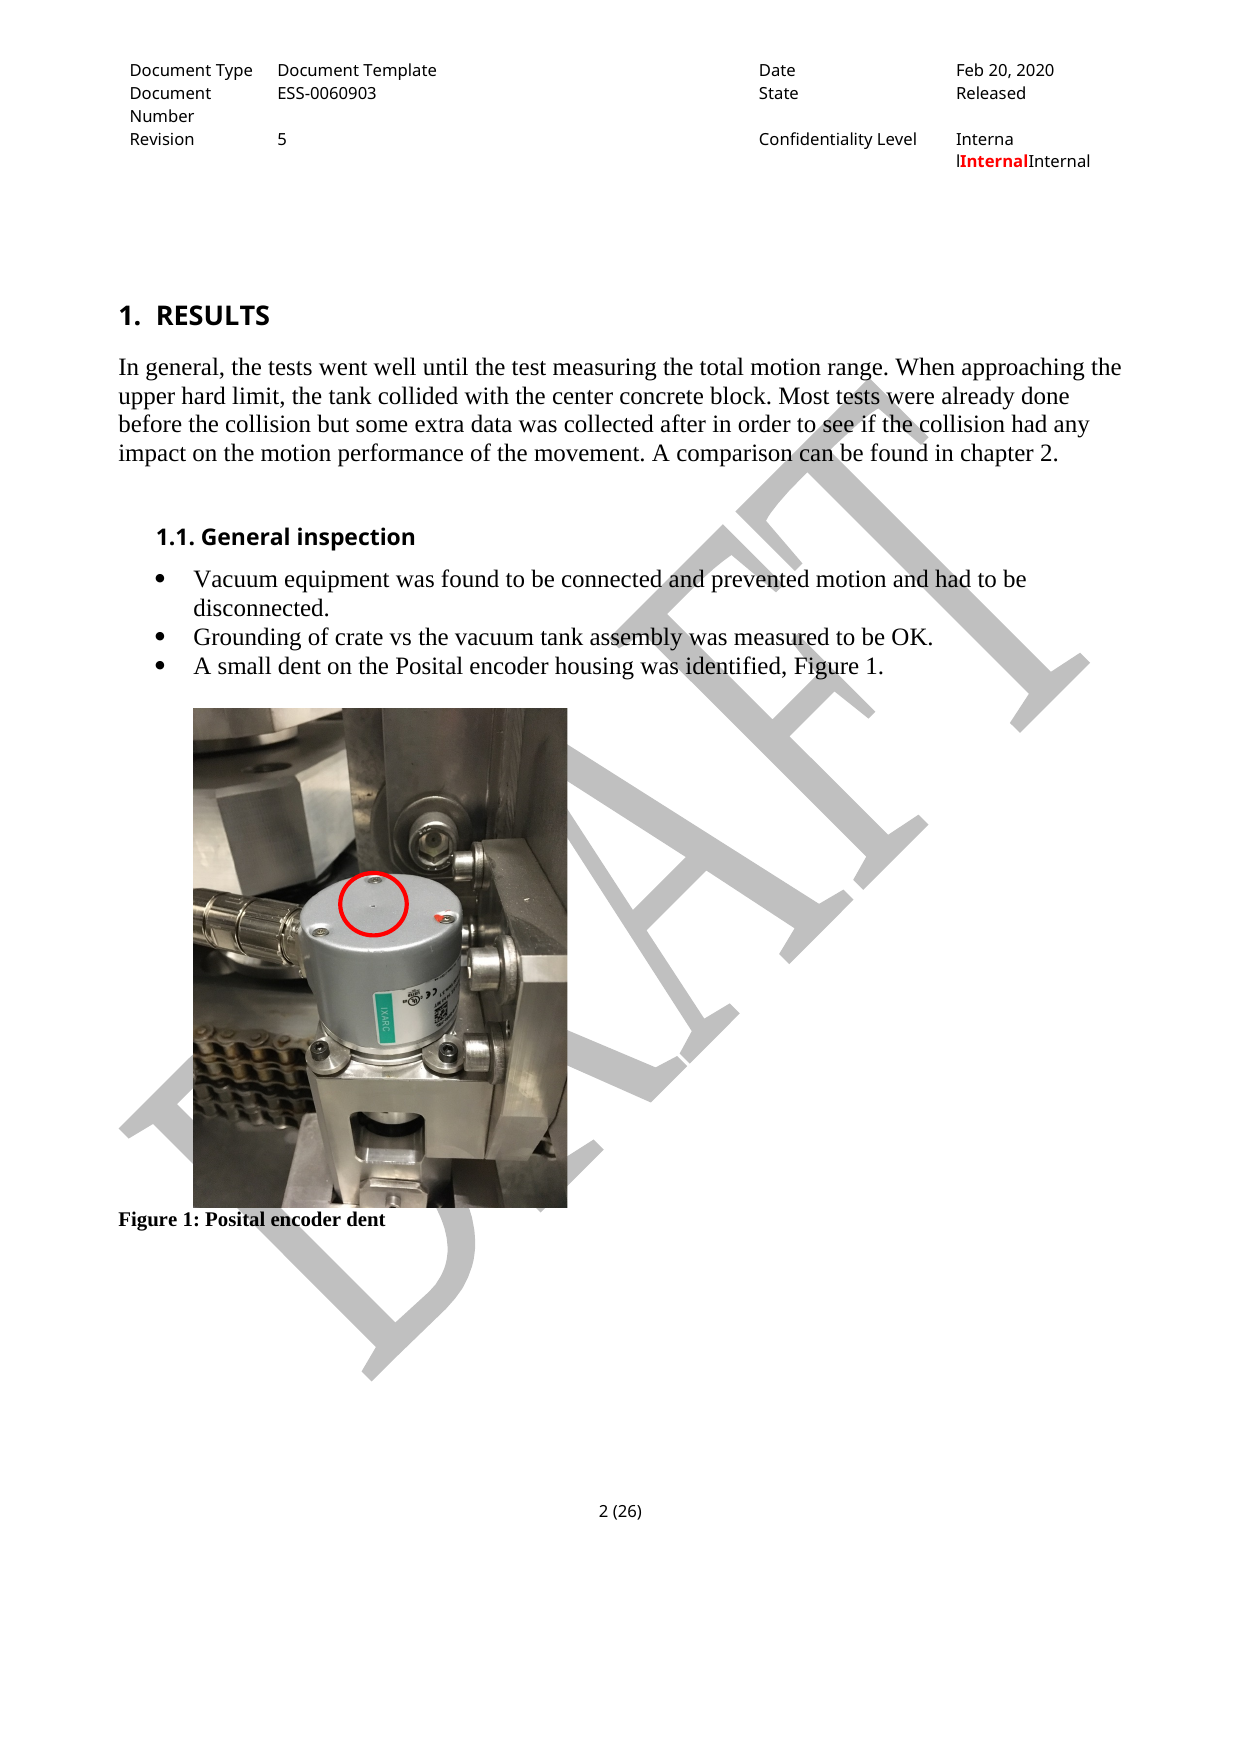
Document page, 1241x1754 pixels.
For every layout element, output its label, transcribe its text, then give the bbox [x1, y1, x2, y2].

list Grounding of crate vs the vacuum tank assembly was measured to be OK. [156, 622, 1122, 651]
text In general, the tests went well until the test measuring the total motion range. When approaching the upper hard limit, the tank collided with the center concrete block. Most tests were already done before the collision but some extra data was collected after in order to see if the collision had any impact on the motion performance of the movement. A comparison can be found in chapter 2. [118, 352, 1122, 467]
subtitle General inspection [156, 521, 1122, 552]
list A small dent on the Posital encoder housing was identified, Figure 1. [156, 651, 1122, 679]
list Vacuum equipment was found to be connected and prevented motion and had to be disconnected. [156, 564, 1122, 622]
picture [193, 708, 568, 1208]
subtitle Results [118, 296, 1122, 333]
text Figure 1: Posital encoder dent [118, 1207, 1122, 1231]
